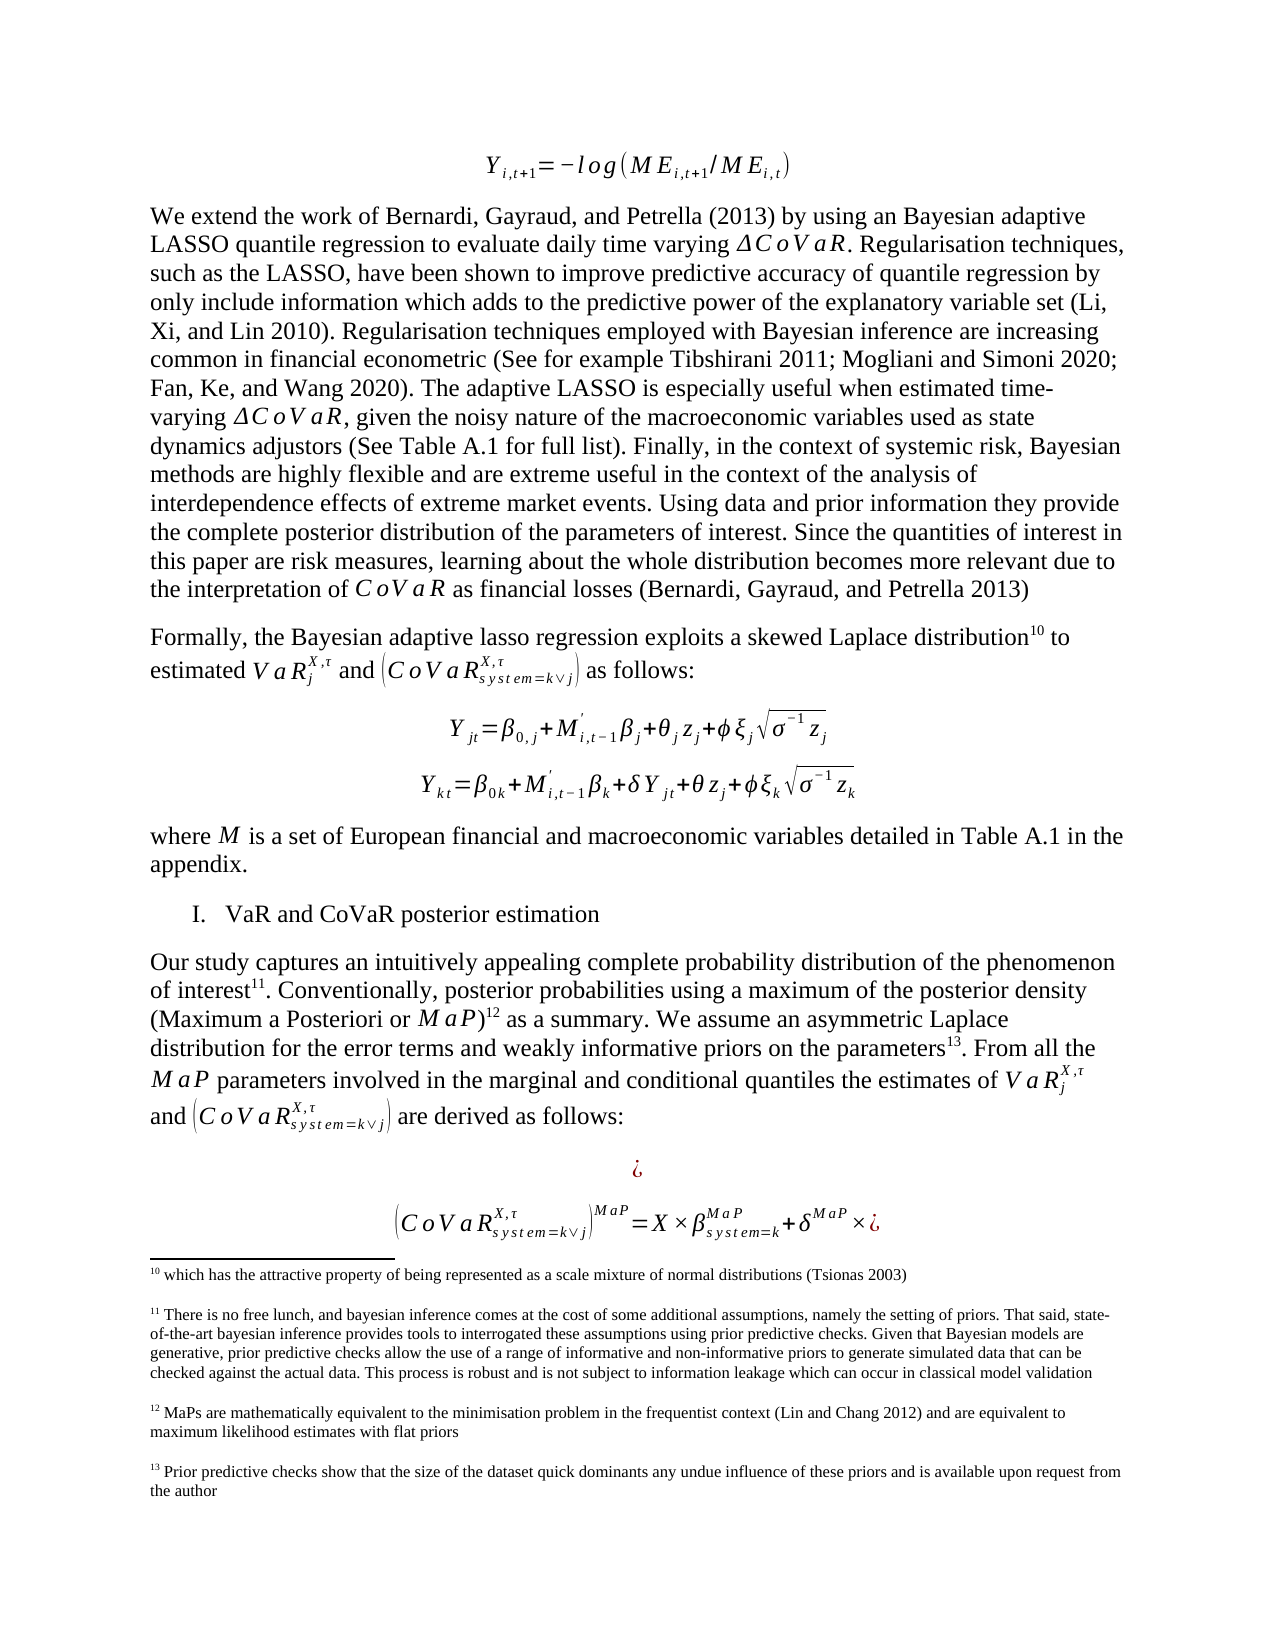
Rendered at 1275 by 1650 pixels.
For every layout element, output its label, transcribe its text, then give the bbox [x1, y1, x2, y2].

text Formally, the Bayesian adaptive lasso regression exploits a skewed Laplace distribution to estimated and as follows: [150, 622, 1125, 689]
text Our study captures an intuitively appealing complete probability distribution of the phenomenon of interest. Conventionally, posterior probabilities using a maximum of the posterior density (Maximum a Posteriori or ) as a summary. We assume an asymmetric Laplace distribution for the error terms and weakly informative priors on the parameters. From all the parameters involved in the marginal and conditional quantiles the estimates of and are derived as follows: [150, 947, 1125, 1135]
text where is a set of European financial and macroeconomic variables detailed in Table A.1 in the appendix. [150, 821, 1125, 878]
text We extend the work of Bernardi, Gayraud, and Petrella (2013) by using an Bayesian adaptive LASSO quantile regression to evaluate daily time varying . Regularisation techniques, such as the LASSO, have been shown to improve predictive accuracy of quantile regression by only include information which adds to the predictive power of the explanatory variable set (Li, Xi, and Lin 2010). Regularisation techniques employed with Bayesian inference are increasing common in financial econometric (See for example Tibshirani 2011; Mogliani and Simoni 2020; Fan, Ke, and Wang 2020). The adaptive LASSO is especially useful when estimated time-varying , given the noisy nature of the macroeconomic variables used as state dynamics adjustors (See Table A.1 for full list). Finally, in the context of systemic risk, Bayesian methods are highly flexible and are extreme useful in the context of the analysis of interdependence effects of extreme market events. Using data and prior information they provide the complete posterior distribution of the parameters of interest. Since the quantities of interest in this paper are risk measures, learning about the whole distribution becomes more relevant due to the interpretation of as financial losses (Bernardi, Gayraud, and Petrella 2013) [150, 201, 1125, 603]
subtitle VaR and CoVaR posterior estimation [206, 899, 1125, 928]
